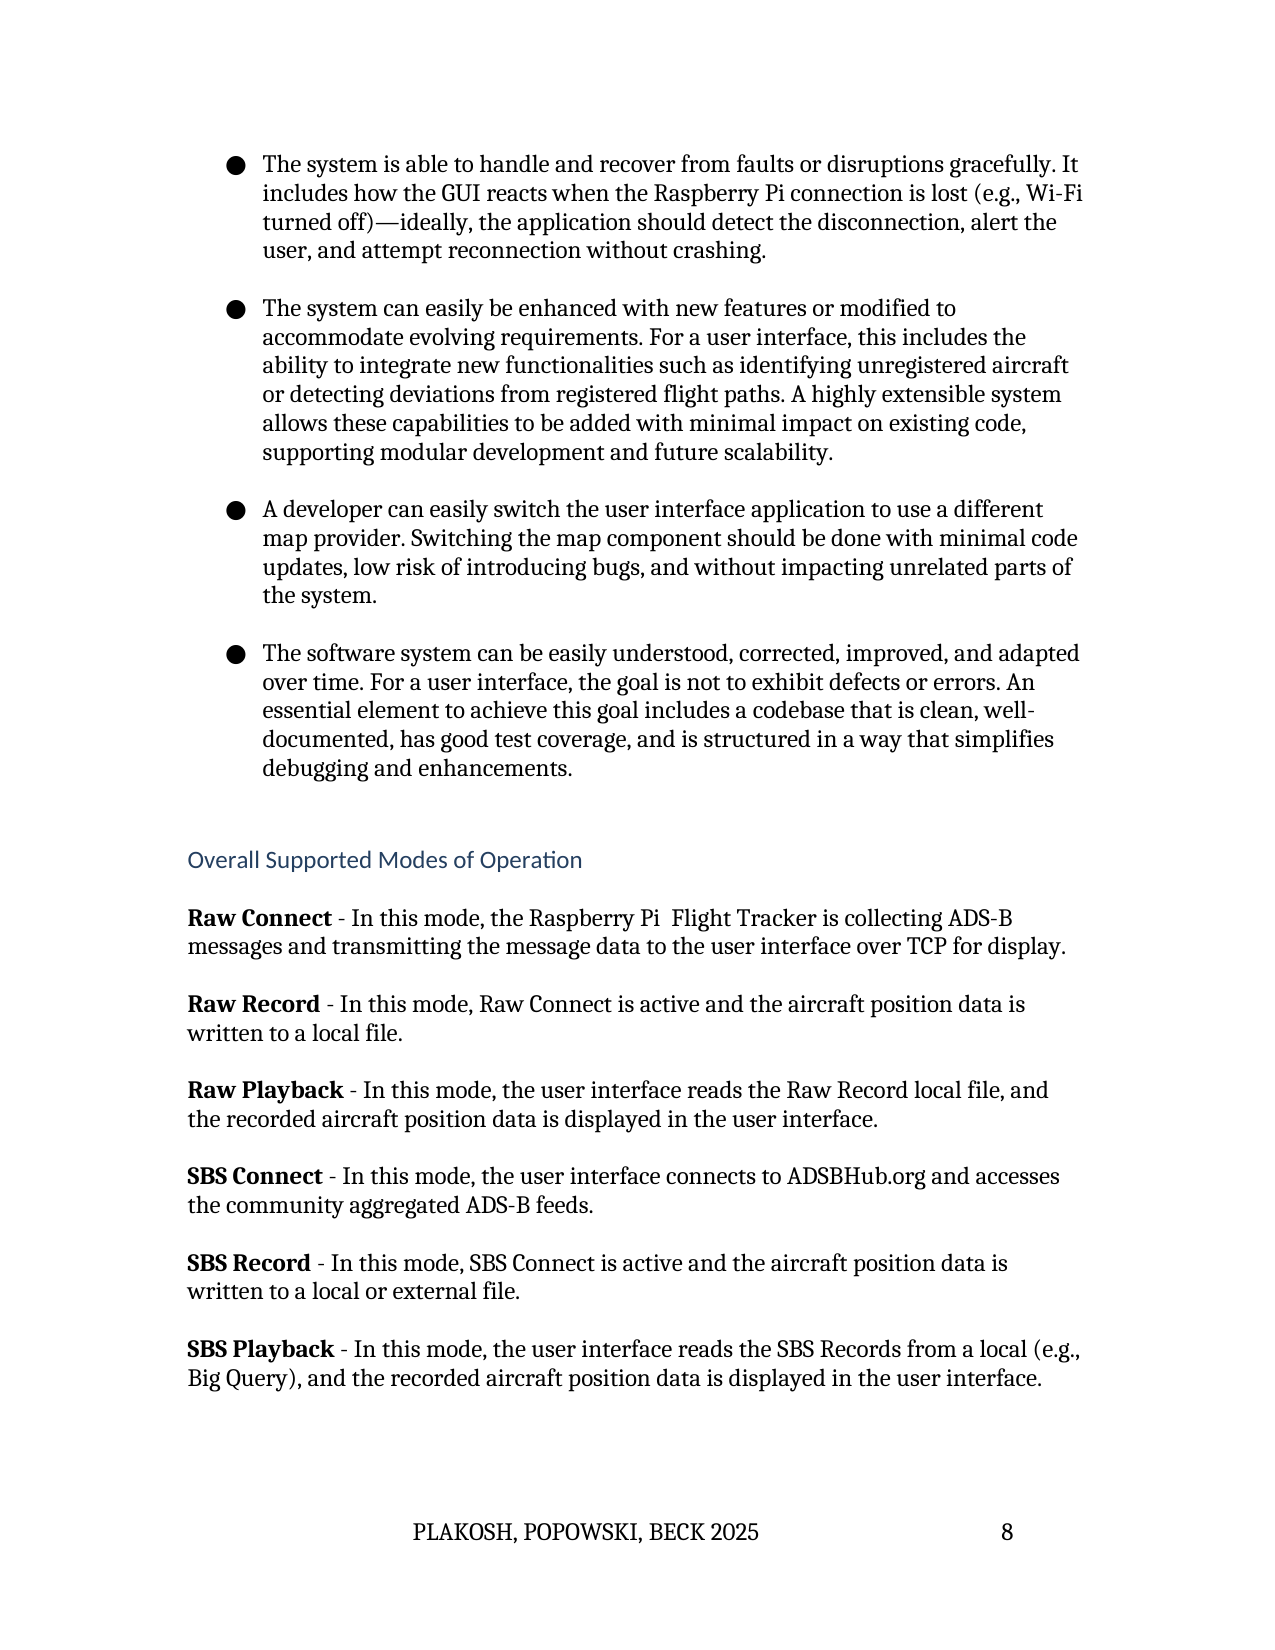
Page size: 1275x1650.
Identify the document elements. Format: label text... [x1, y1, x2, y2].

list A developer can easily switch the user interface application to use a different map provider. Switching the map component should be done with minimal code updates, low risk of introducing bugs, and without impacting unrelated parts of the system. [225, 495, 1087, 610]
text SBS Playback - In this mode, the user interface reads the SBS Records from a local (e.g., Big Query), and the recorded aircraft position data is displayed in the user interface. [187, 1335, 1087, 1392]
text Raw Playback - In this mode, the user interface reads the Raw Record local file, and the recorded aircraft position data is displayed in the user interface. [187, 1076, 1087, 1133]
text Raw Connect - In this mode, the Raspberry Pi Flight Tracker is collecting ADS-B messages and transmitting the message data to the user interface over TCP for display. [187, 903, 1087, 961]
list The system is able to handle and recover from faults or disruptions gracefully. It includes how the GUI reacts when the Raspberry Pi connection is lost (e.g., Wi-Fi turned off)—ideally, the application should detect the disconnection, alert the user, and attempt reconnection without crashing. [225, 150, 1087, 265]
text Raw Record - In this mode, Raw Connect is active and the aircraft position data is written to a local file. [187, 990, 1087, 1047]
subtitle Overall Supported Modes of Operation [187, 844, 1087, 875]
text SBS Connect - In this mode, the user interface connects to ADSBHub.org and accesses the community aggregated ADS-B feeds. [187, 1162, 1087, 1220]
text SBS Record - In this mode, SBS Connect is active and the aircraft position data is written to a local or external file. [187, 1248, 1087, 1306]
list The system can easily be enhanced with new features or modified to accommodate evolving requirements. For a user interface, this includes the ability to integrate new functionalities such as identifying unregistered aircraft or detecting deviations from registered flight paths. A highly extensible system allows these capabilities to be added with minimal impact on existing code, supporting modular development and future scalability. [225, 294, 1087, 466]
list The software system can be easily understood, corrected, improved, and adapted over time. For a user interface, the goal is not to exhibit defects or errors. An essential element to achieve this goal includes a codebase that is clean, well-documented, has good test coverage, and is structured in a way that simplifies debugging and enhancements. [225, 639, 1087, 782]
